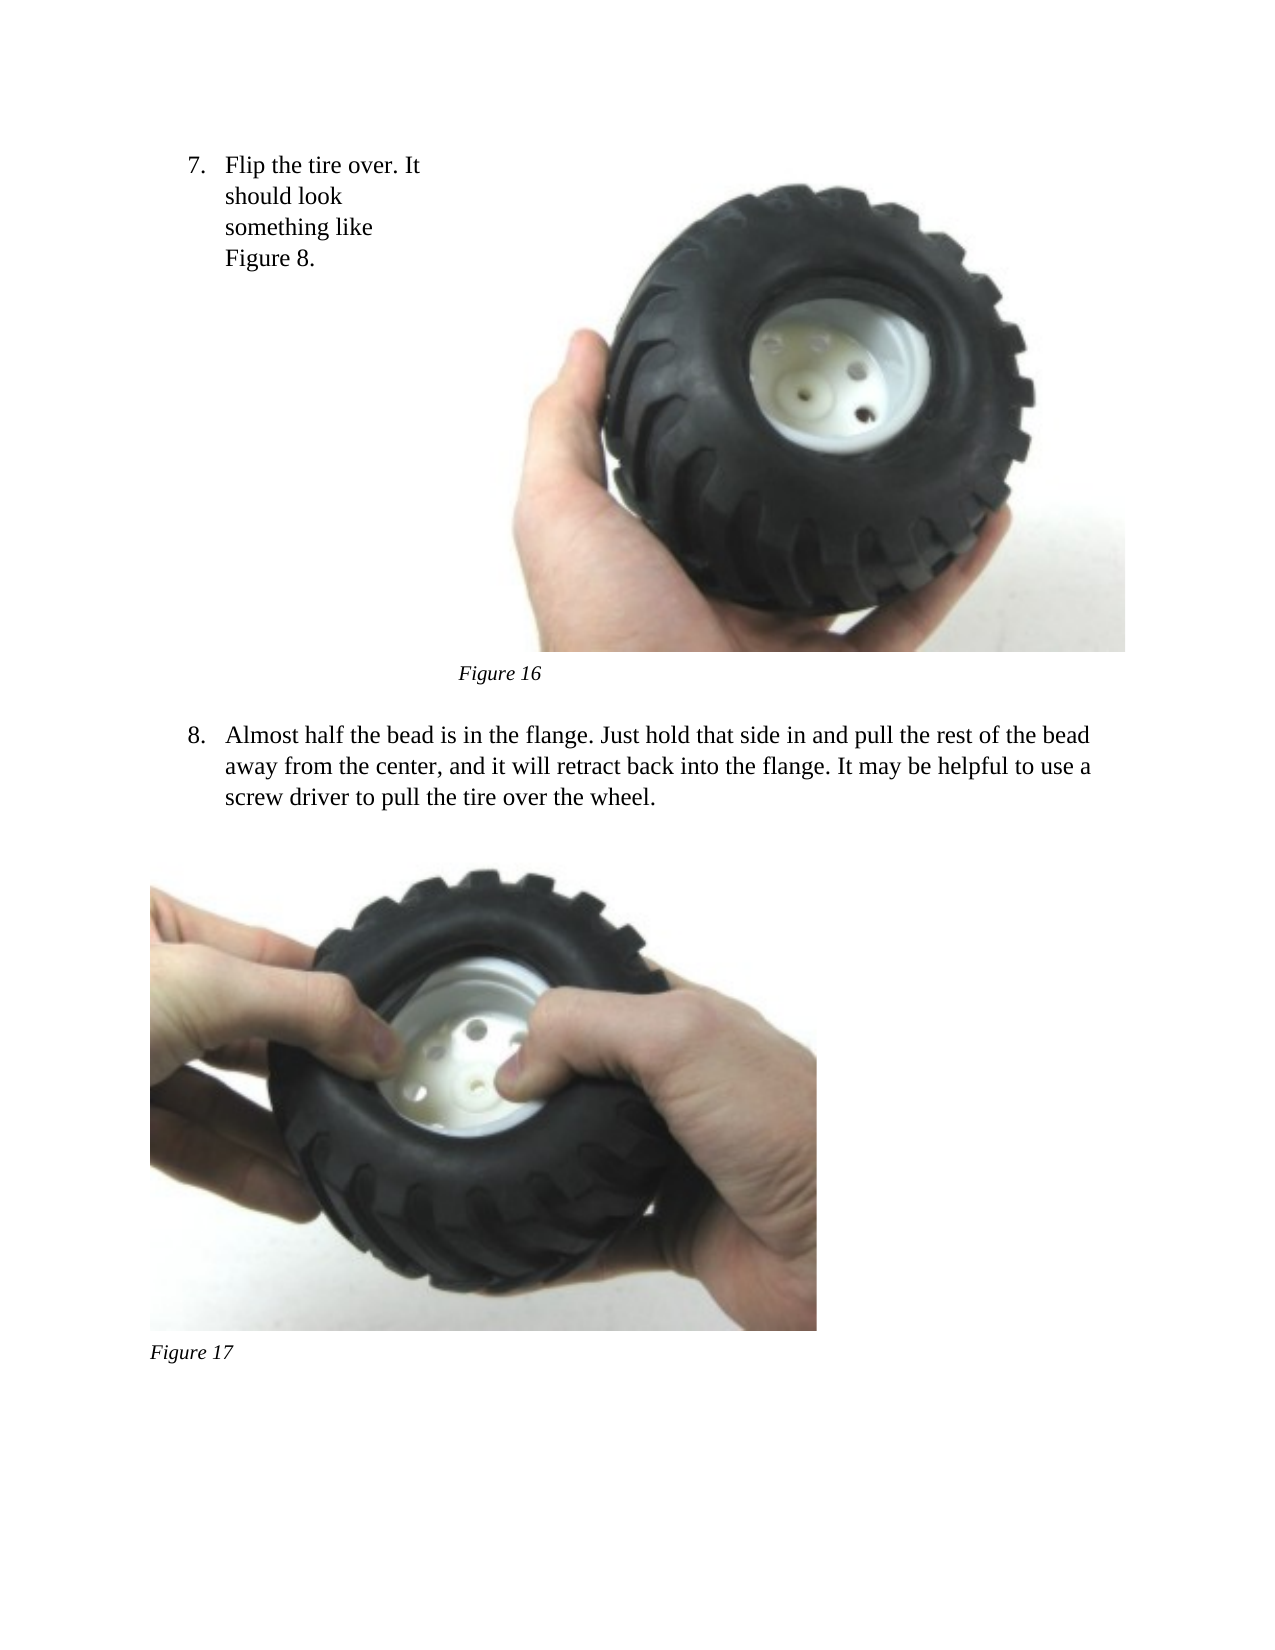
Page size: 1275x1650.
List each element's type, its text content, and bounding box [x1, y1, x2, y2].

picture [150, 830, 817, 1331]
picture [458, 151, 1125, 652]
list Almost half the bead is in the flange. Just hold that side in and pull the rest of the bead away from the center, and it will retract back into the flange. It may be helpful to use a screw driver to pull the tire over the wheel. [187, 720, 1125, 811]
list Flip the tire over. It should look something like Figure 8. [187, 150, 1125, 272]
